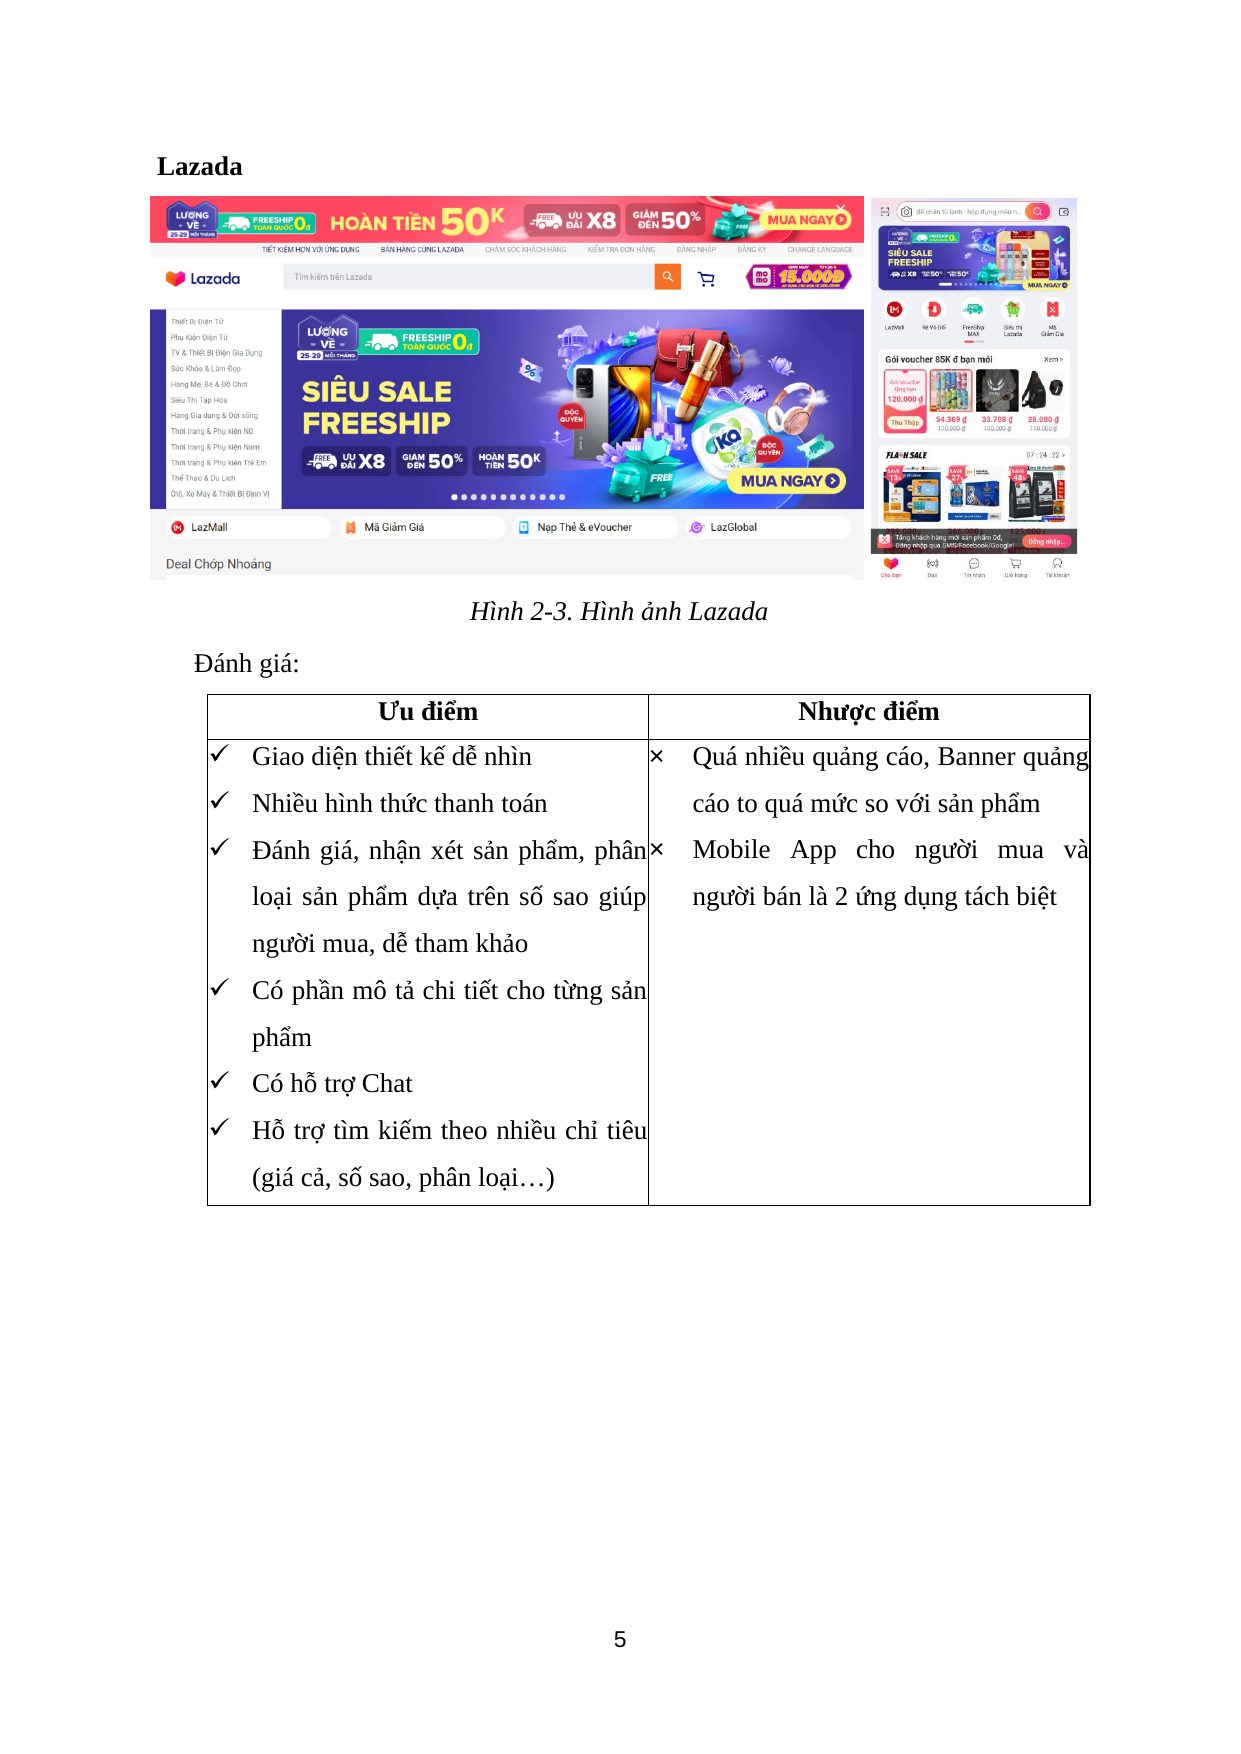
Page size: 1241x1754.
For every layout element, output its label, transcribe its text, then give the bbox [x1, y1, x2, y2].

text Lazada [150, 150, 1090, 181]
table_header Ưu điểm [208, 695, 648, 739]
text Hình 2-3. Hình ảnh Lazada [150, 595, 1090, 626]
table_cell Giao diện thiết kế dễ nhìn Nhiều hình thức thanh toán Đánh giá, nhận xét sản phẩm, phân loại sản phẩm dựa trên số sao giúp người mua, dễ tham khảo Có phần mô tả chi tiết cho từng sản phẩm Có hỗ trợ Chat Hỗ trợ tìm kiếm theo nhiều chỉ tiêu (giá cả, số sao, phân loại…) [208, 740, 648, 1205]
picture [870, 198, 1078, 580]
table_header Nhược điểm [649, 695, 1089, 739]
picture [150, 196, 864, 580]
list Đánh giá: [150, 647, 1090, 678]
table_cell Quá nhiều quảng cáo, Banner quảng cáo to quá mức so với sản phẩm Mobile App cho người mua và người bán là 2 ứng dụng tách biệt [649, 740, 1089, 1205]
